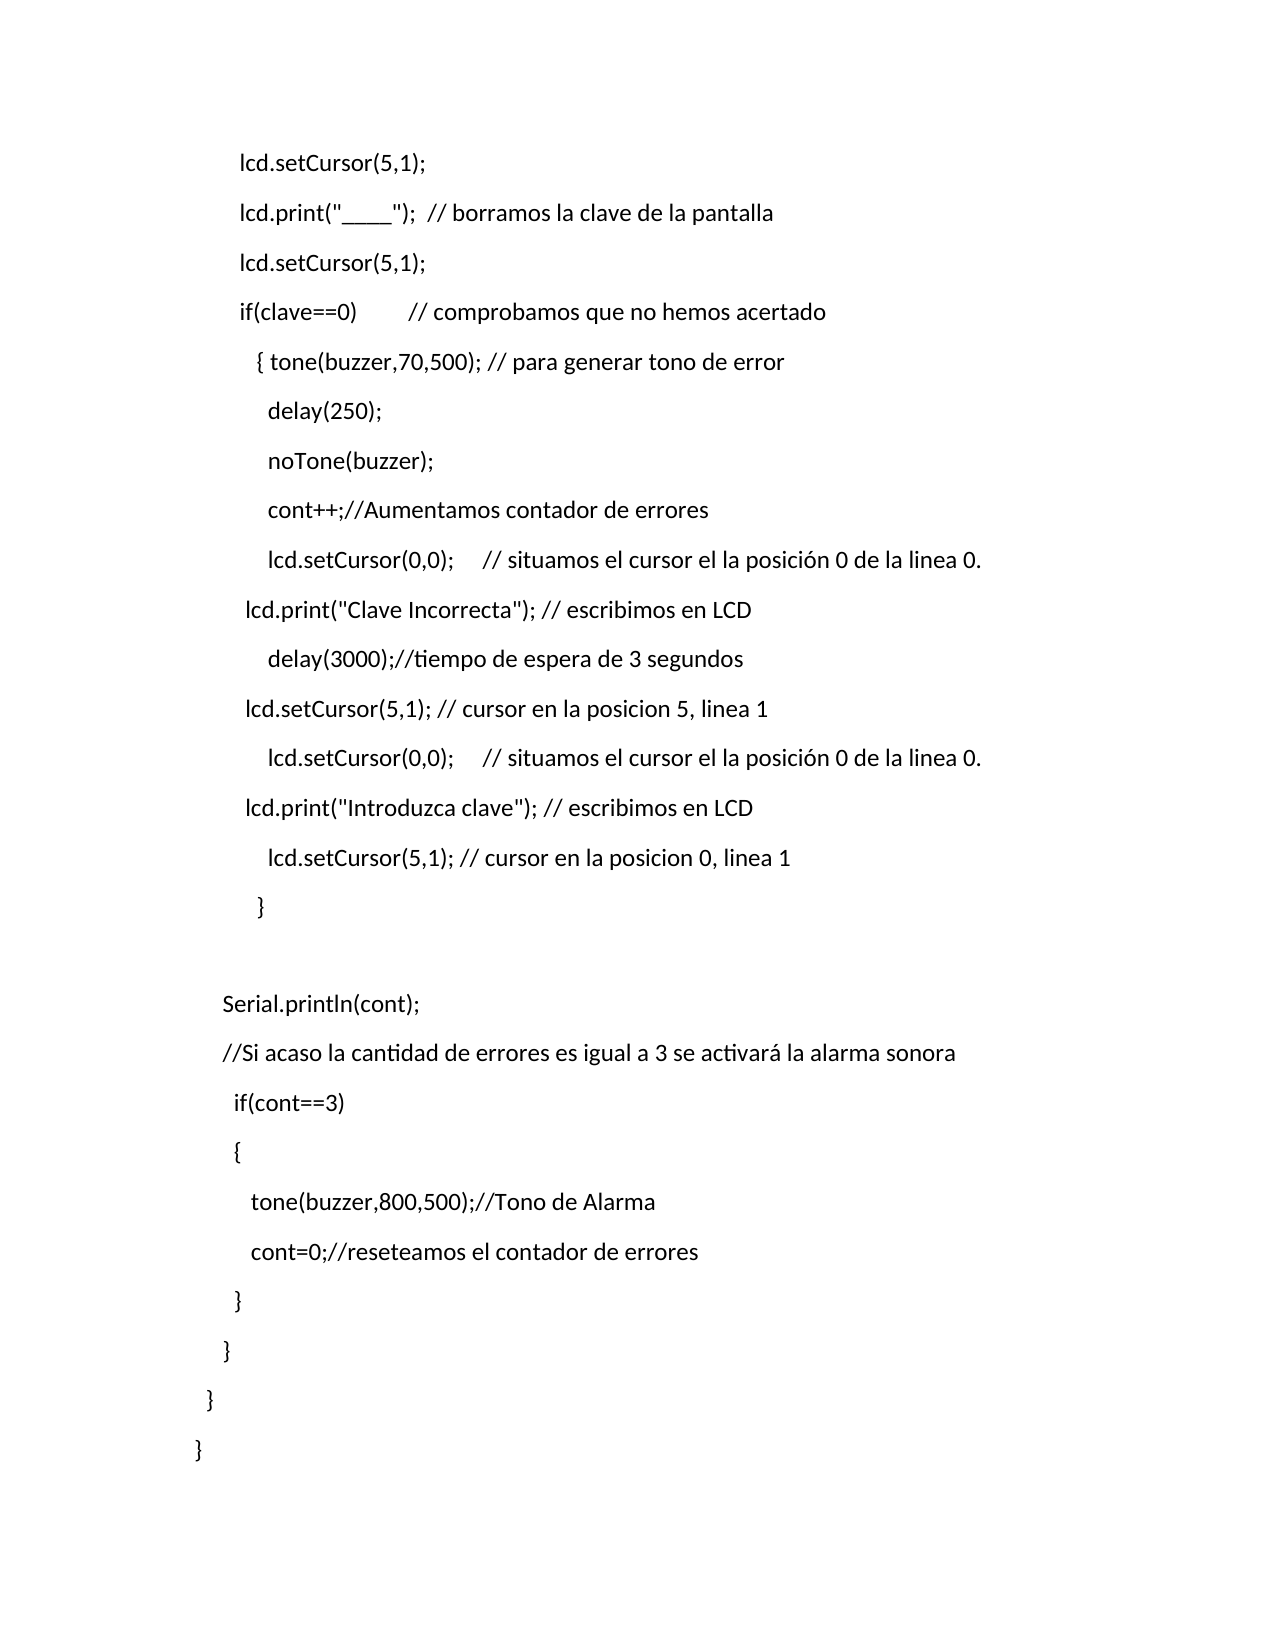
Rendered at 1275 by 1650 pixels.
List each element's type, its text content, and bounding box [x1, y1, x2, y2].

text cont=0;//reseteamos el contador de errores [177, 1236, 1098, 1266]
text noTone(buzzer); [177, 445, 1098, 476]
text Serial.println(cont); [177, 988, 1098, 1018]
text //Si acaso la cantidad de errores es igual a 3 se activará la alarma sonora [177, 1037, 1098, 1068]
text lcd.setCursor(5,1); // cursor en la posicion 0, linea 1 [177, 842, 1098, 872]
text lcd.print("____"); // borramos la clave de la pantalla [177, 197, 1098, 228]
text delay(250); [177, 396, 1098, 426]
text if(cont==3) [177, 1087, 1098, 1117]
text lcd.setCursor(0,0); // situamos el cursor el la posición 0 de la linea 0. [177, 544, 1098, 575]
text { [177, 1137, 1098, 1167]
text tone(buzzer,800,500);//Tono de Alarma [177, 1186, 1098, 1217]
text delay(3000);//tiempo de espera de 3 segundos [177, 643, 1098, 674]
text if(clave==0) // comprobamos que no hemos acertado [177, 296, 1098, 327]
text cont++;//Aumentamos contador de errores [177, 495, 1098, 525]
text lcd.setCursor(0,0); // situamos el cursor el la posición 0 de la linea 0. [177, 743, 1098, 773]
text lcd.setCursor(5,1); [177, 247, 1098, 277]
text { tone(buzzer,70,500); // para generar tono de error [177, 346, 1098, 376]
text } [177, 1285, 1098, 1316]
text lcd.setCursor(5,1); // cursor en la posicion 5, linea 1 [177, 693, 1098, 723]
text } [177, 1335, 1098, 1365]
text lcd.setCursor(5,1); [177, 148, 1098, 178]
text lcd.print("Clave Incorrecta"); // escribimos en LCD [177, 594, 1098, 624]
text lcd.print("Introduzca clave"); // escribimos en LCD [177, 792, 1098, 823]
text } [177, 891, 1098, 922]
text } [177, 1434, 1098, 1464]
text } [177, 1384, 1098, 1415]
